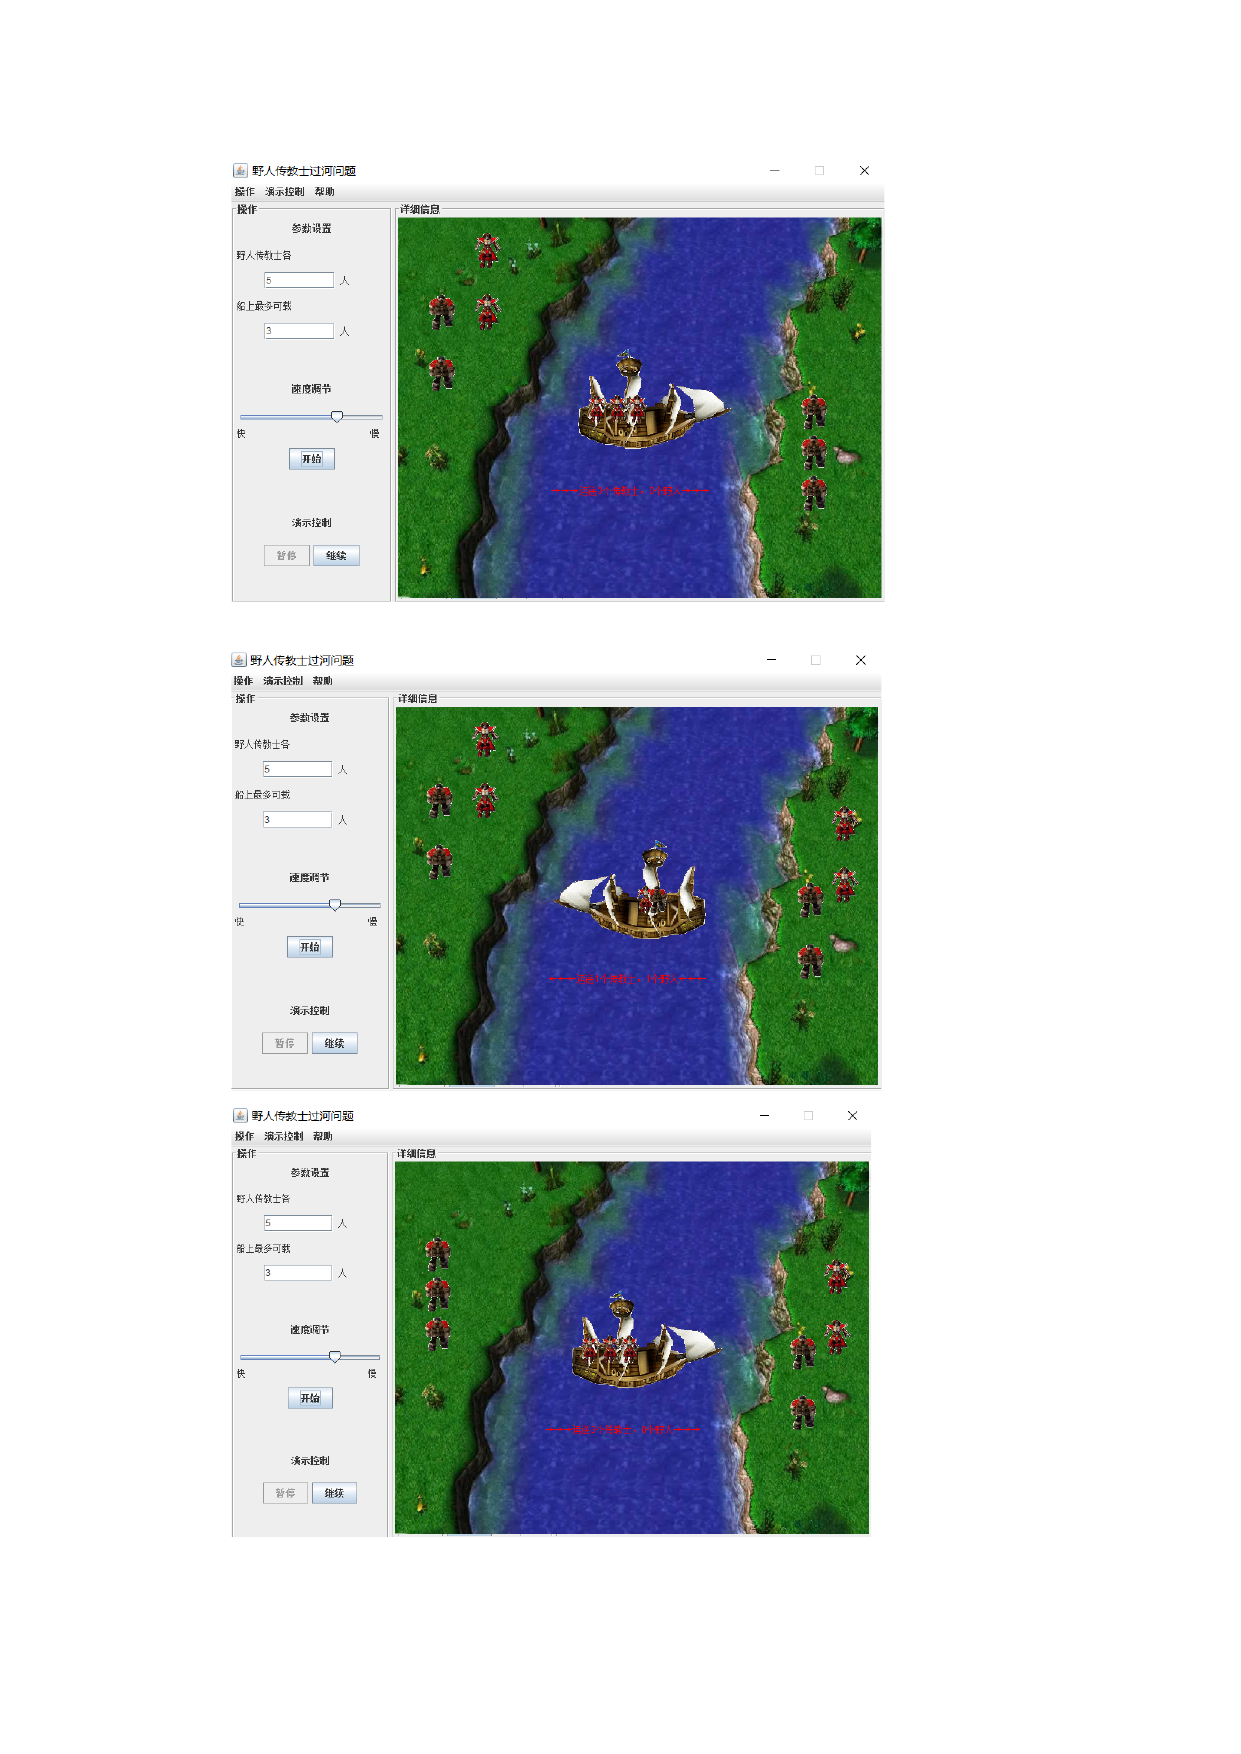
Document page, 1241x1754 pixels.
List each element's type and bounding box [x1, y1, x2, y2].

picture [231, 1104, 872, 1537]
picture [231, 649, 882, 1091]
picture [231, 162, 885, 602]
